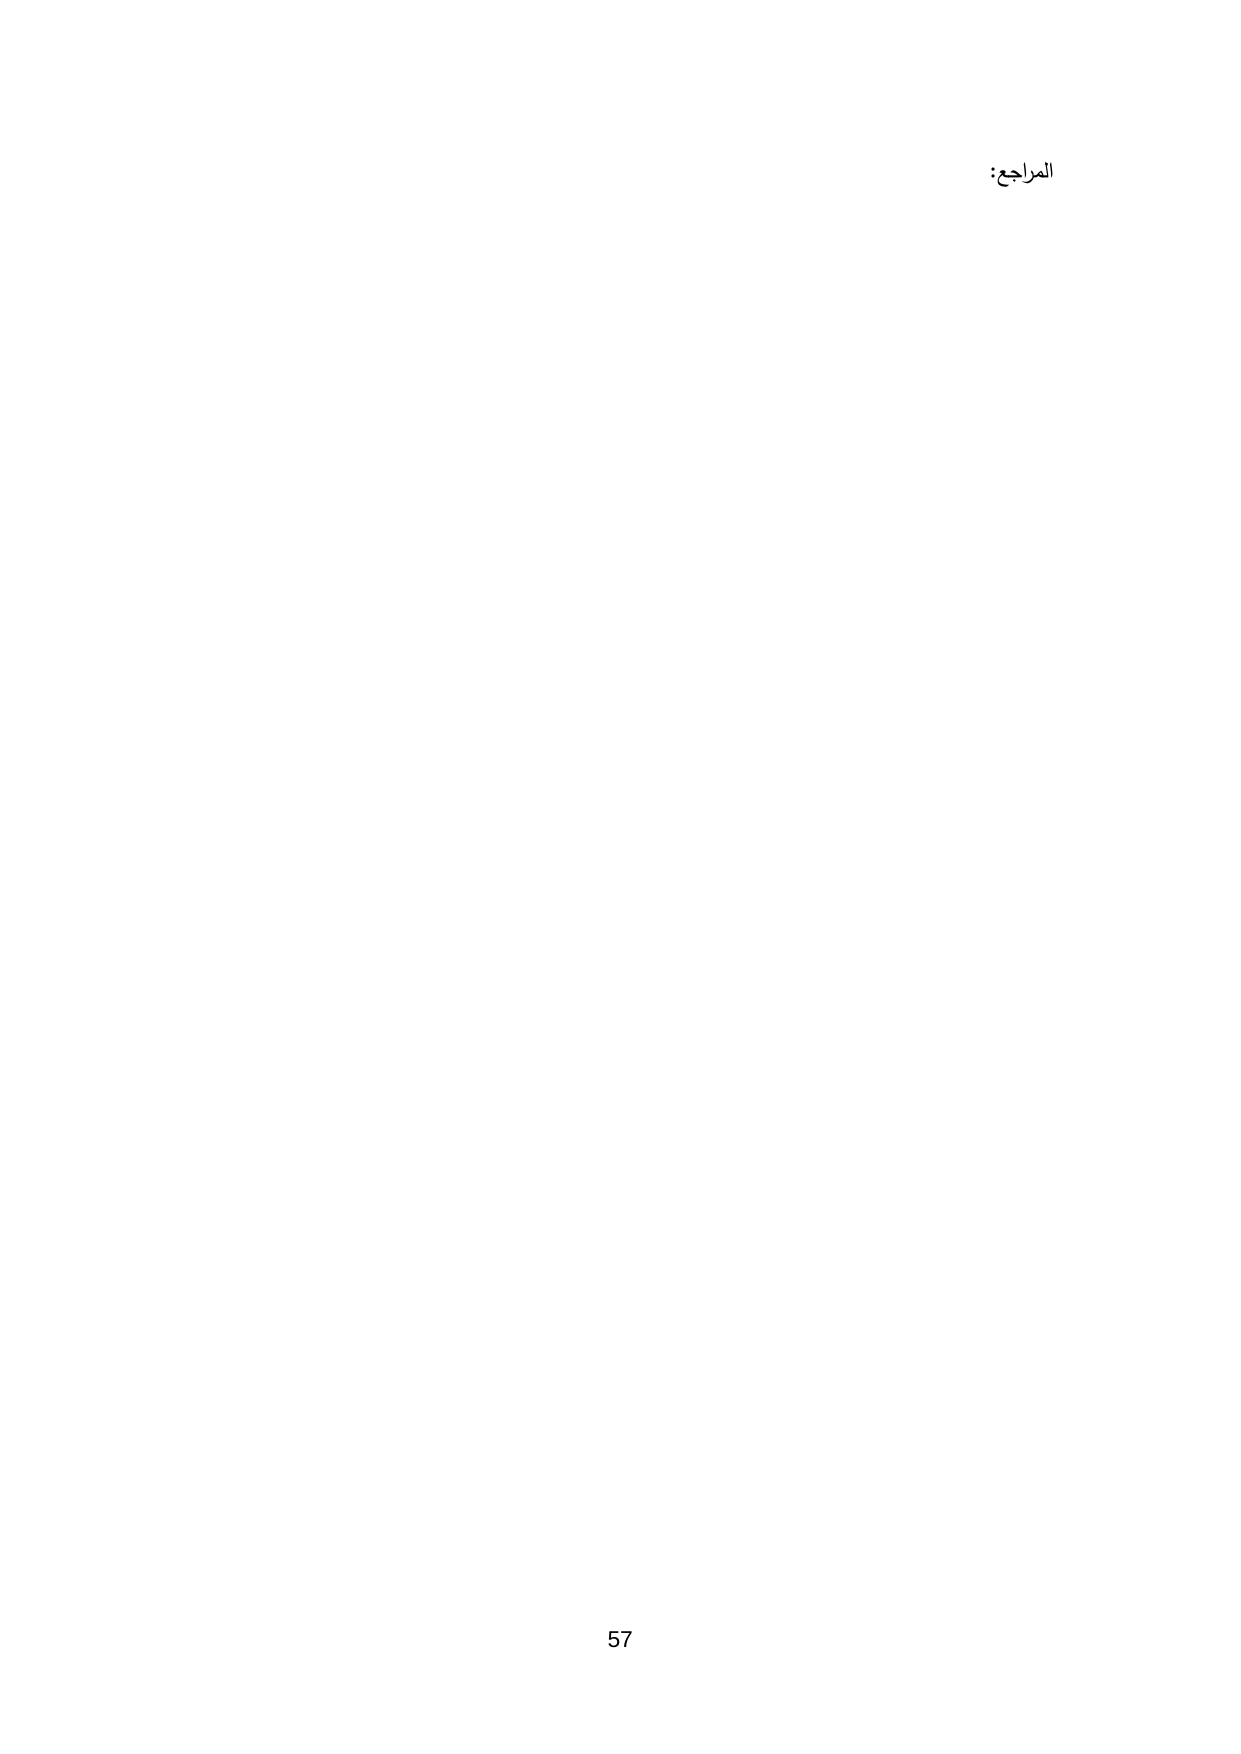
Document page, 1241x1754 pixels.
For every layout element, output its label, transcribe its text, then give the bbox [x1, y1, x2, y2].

text المراجع: [187, 150, 1053, 191]
